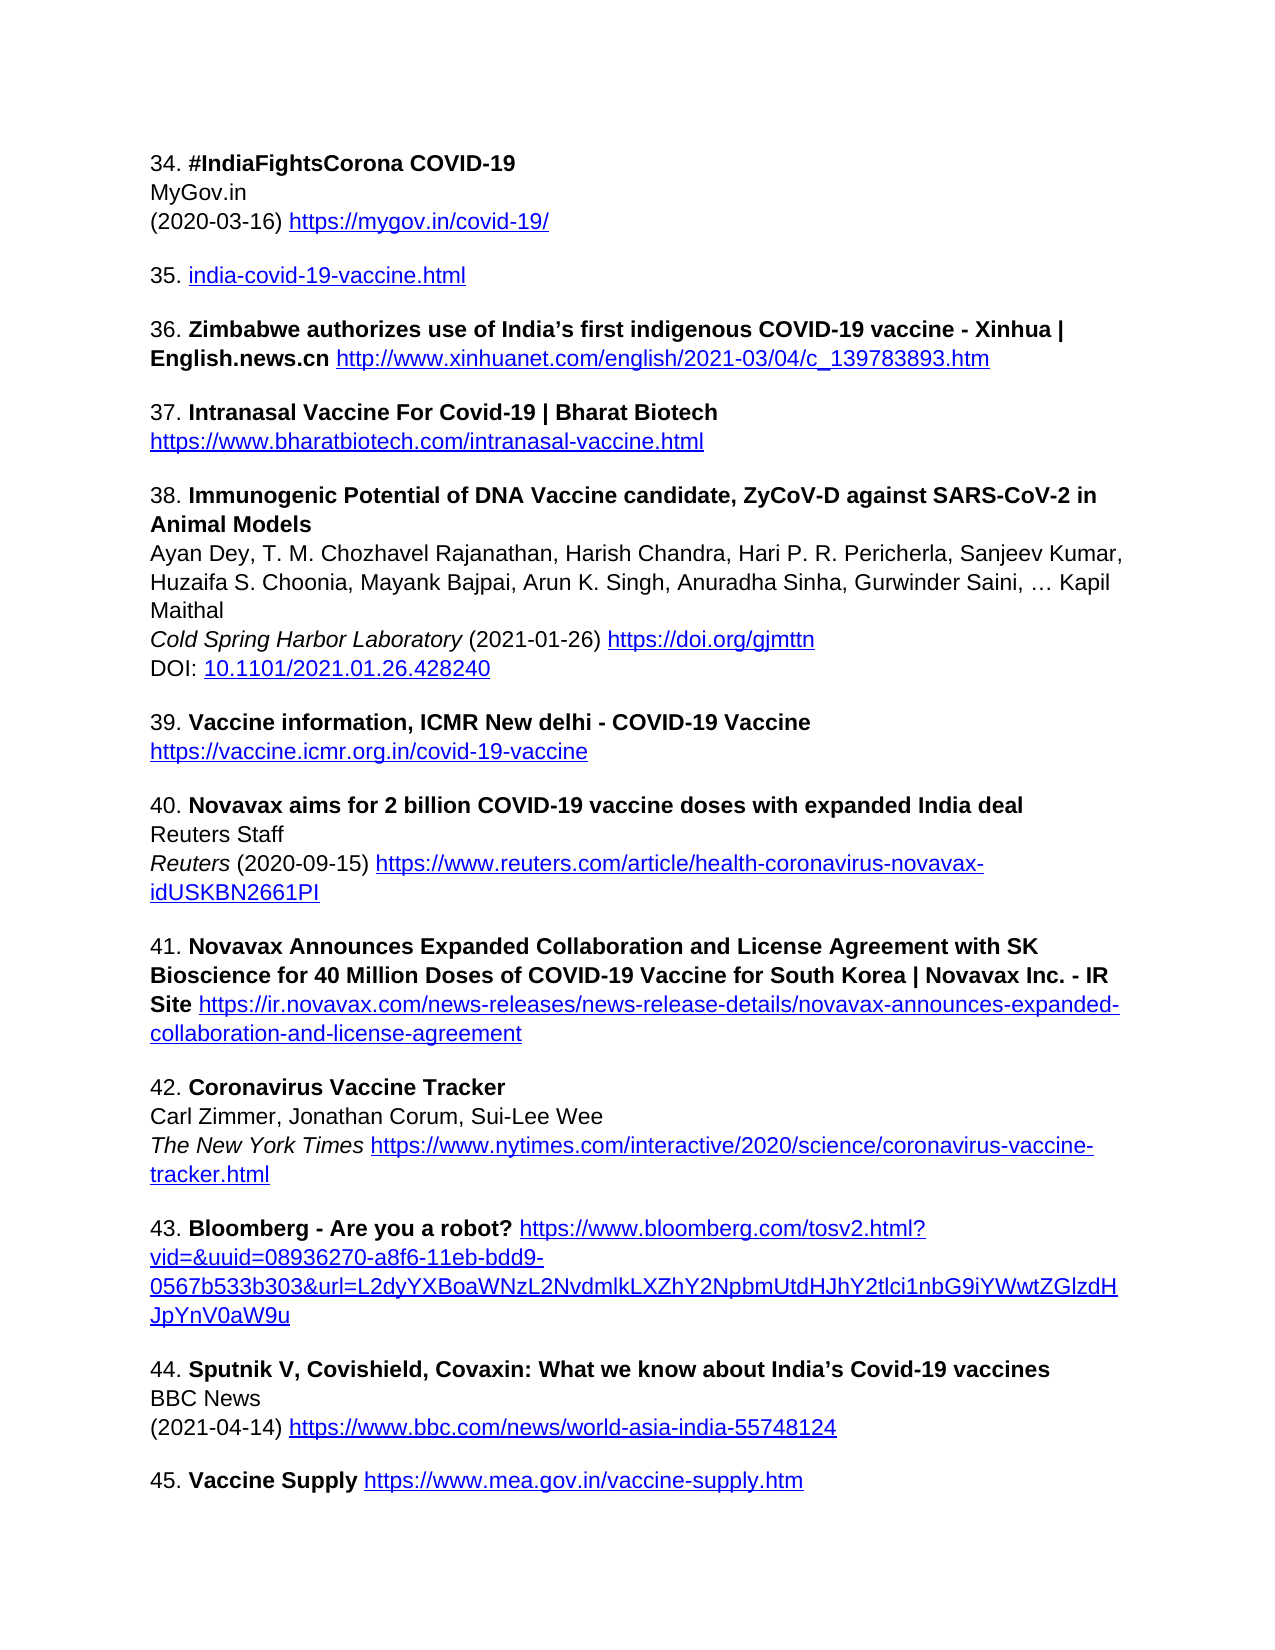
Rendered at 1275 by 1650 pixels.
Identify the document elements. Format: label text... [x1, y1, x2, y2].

text 40. Novavax aims for 2 billion COVID-19 vaccine doses with expanded India deal Reuters Staff Reuters (2020-09-15) https://www.reuters.com/article/health-coronavirus-novavax-idUSKBN2661PI [150, 792, 1125, 906]
text 42. Coronavirus Vaccine Tracker Carl Zimmer, Jonathan Corum, Sui-Lee Wee The New York Times https://www.nytimes.com/interactive/2020/science/coronavirus-vaccine-tracker.html [150, 1074, 1125, 1187]
text 34. #IndiaFightsCorona COVID-19 MyGov.in (2020-03-16) https://mygov.in/covid-19/ [150, 150, 1125, 234]
text 36. Zimbabwe authorizes use of India’s first indigenous COVID-19 vaccine - Xinhua | English.news.cn http://www.xinhuanet.com/english/2021-03/04/c_139783893.htm [150, 316, 1125, 371]
text 39. Vaccine information, ICMR New delhi - COVID-19 Vaccine https://vaccine.icmr.org.in/covid-19-vaccine [150, 709, 1125, 765]
text 45. Vaccine Supply https://www.mea.gov.in/vaccine-supply.htm [150, 1467, 1125, 1494]
text 38. Immunogenic Potential of DNA Vaccine candidate, ZyCoV-D against SARS-CoV-2 in Animal Models Ayan Dey, T. M. Chozhavel Rajanathan, Harish Chandra, Hari P. R. Pericherla, Sanjeev Kumar, Huzaifa S. Choonia, Mayank Bajpai, Arun K. Singh, Anuradha Sinha, Gurwinder Saini, … Kapil Maithal Cold Spring Harbor Laboratory (2021-01-26) https://doi.org/gjmttn DOI: 10.1101/2021.01.26.428240 [150, 482, 1125, 682]
text 43. Bloomberg - Are you a robot? https://www.bloomberg.com/tosv2.html?vid=&uuid=08936270-a8f6-11eb-bdd9-0567b533b303&url=L2dyYXBoaWNzL2NvdmlkLXZhY2NpbmUtdHJhY2tlci1nbG9iYWwtZGlzdHJpYnV0aW9u [150, 1215, 1125, 1328]
text 35. india-covid-19-vaccine.html [150, 262, 1125, 288]
text 37. Intranasal Vaccine For Covid-19 | Bharat Biotech https://www.bharatbiotech.com/intranasal-vaccine.html [150, 399, 1125, 454]
text 44. Sputnik V, Covishield, Covaxin: What we know about India’s Covid-19 vaccines BBC News (2021-04-14) https://www.bbc.com/news/world-asia-india-55748124 [150, 1356, 1125, 1440]
text 41. Novavax Announces Expanded Collaboration and License Agreement with SK Bioscience for 40 Million Doses of COVID-19 Vaccine for South Korea | Novavax Inc. - IR Site https://ir.novavax.com/news-releases/news-release-details/novavax-announces-expanded-collaboration-and-license-agreement [150, 933, 1125, 1046]
